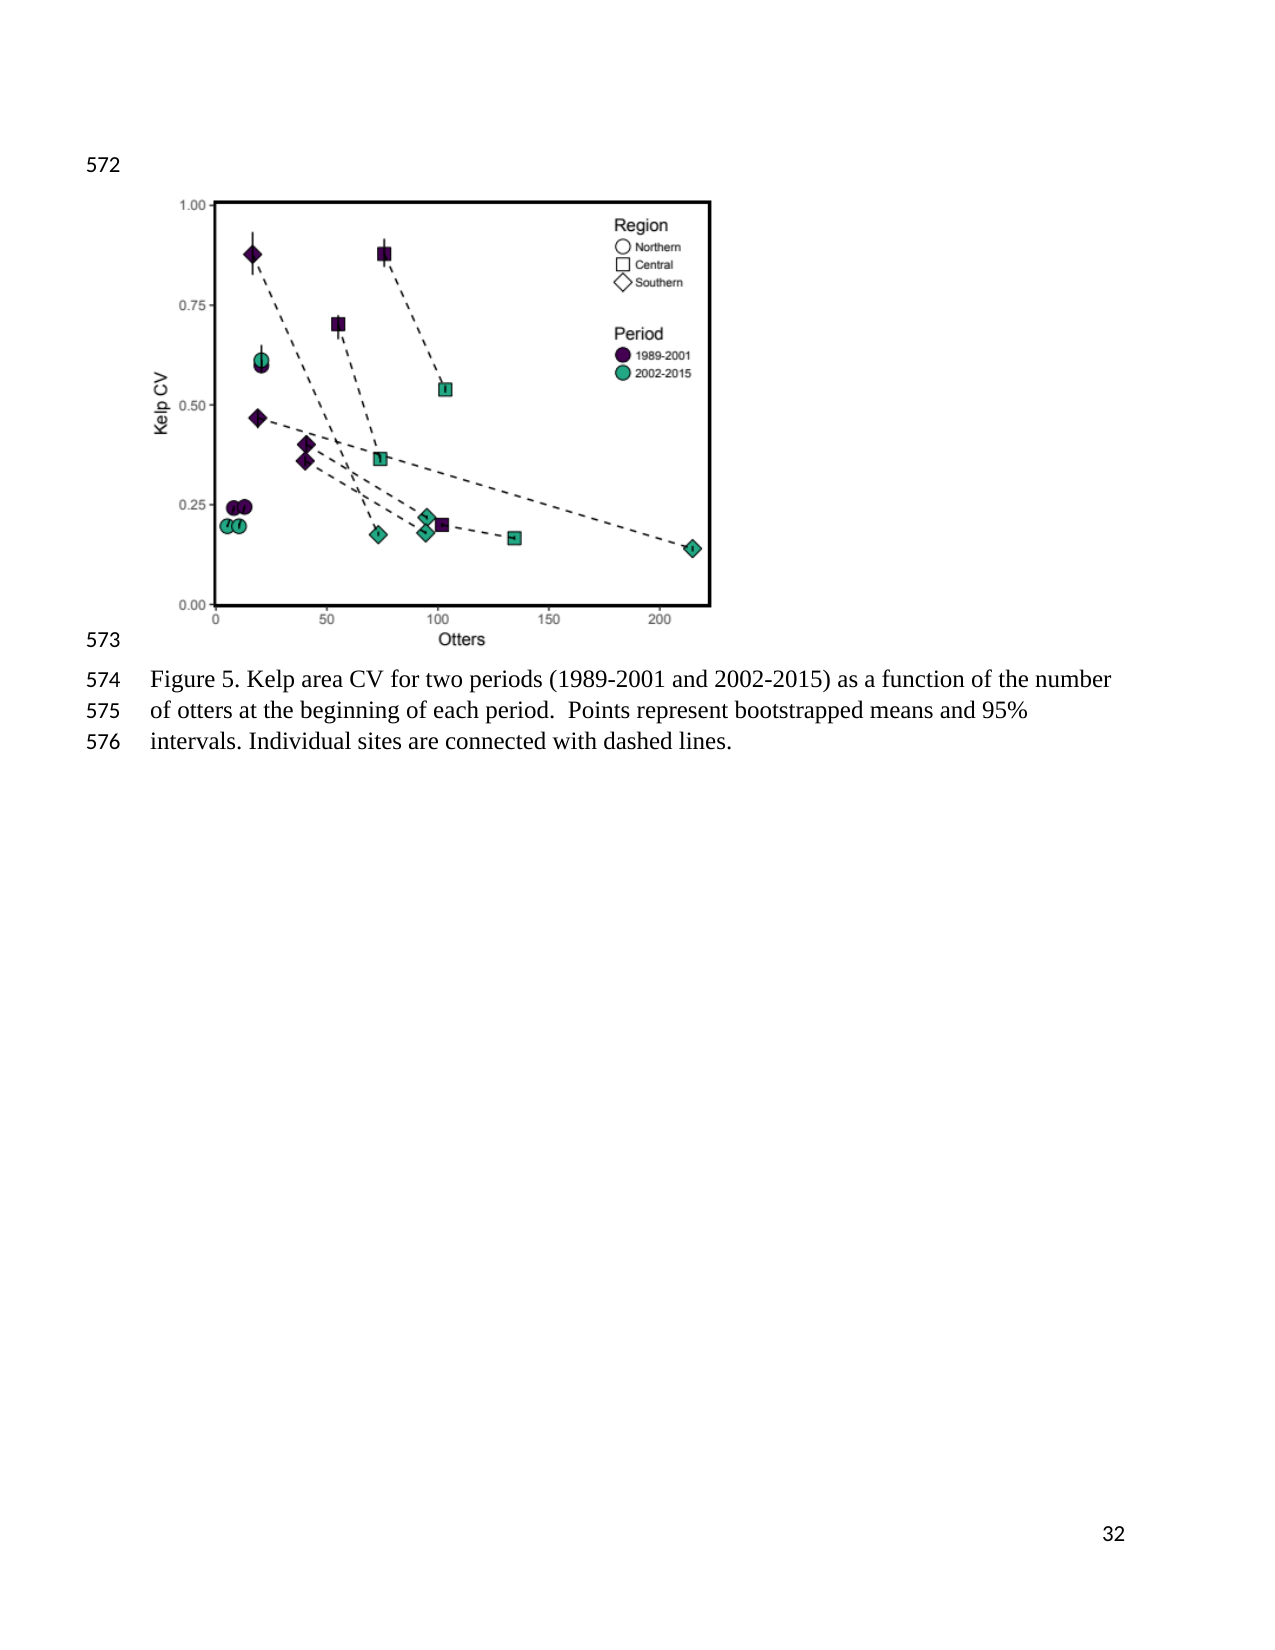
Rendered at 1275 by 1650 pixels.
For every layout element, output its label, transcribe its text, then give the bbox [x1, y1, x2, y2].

text Figure 5. Kelp area CV for two periods (1989-2001 and 2002-2015) as a function of the number of otters at the beginning of each period. Points represent bootstrapped means and 95% intervals. Individual sites are connected with dashed lines. [150, 664, 1125, 755]
